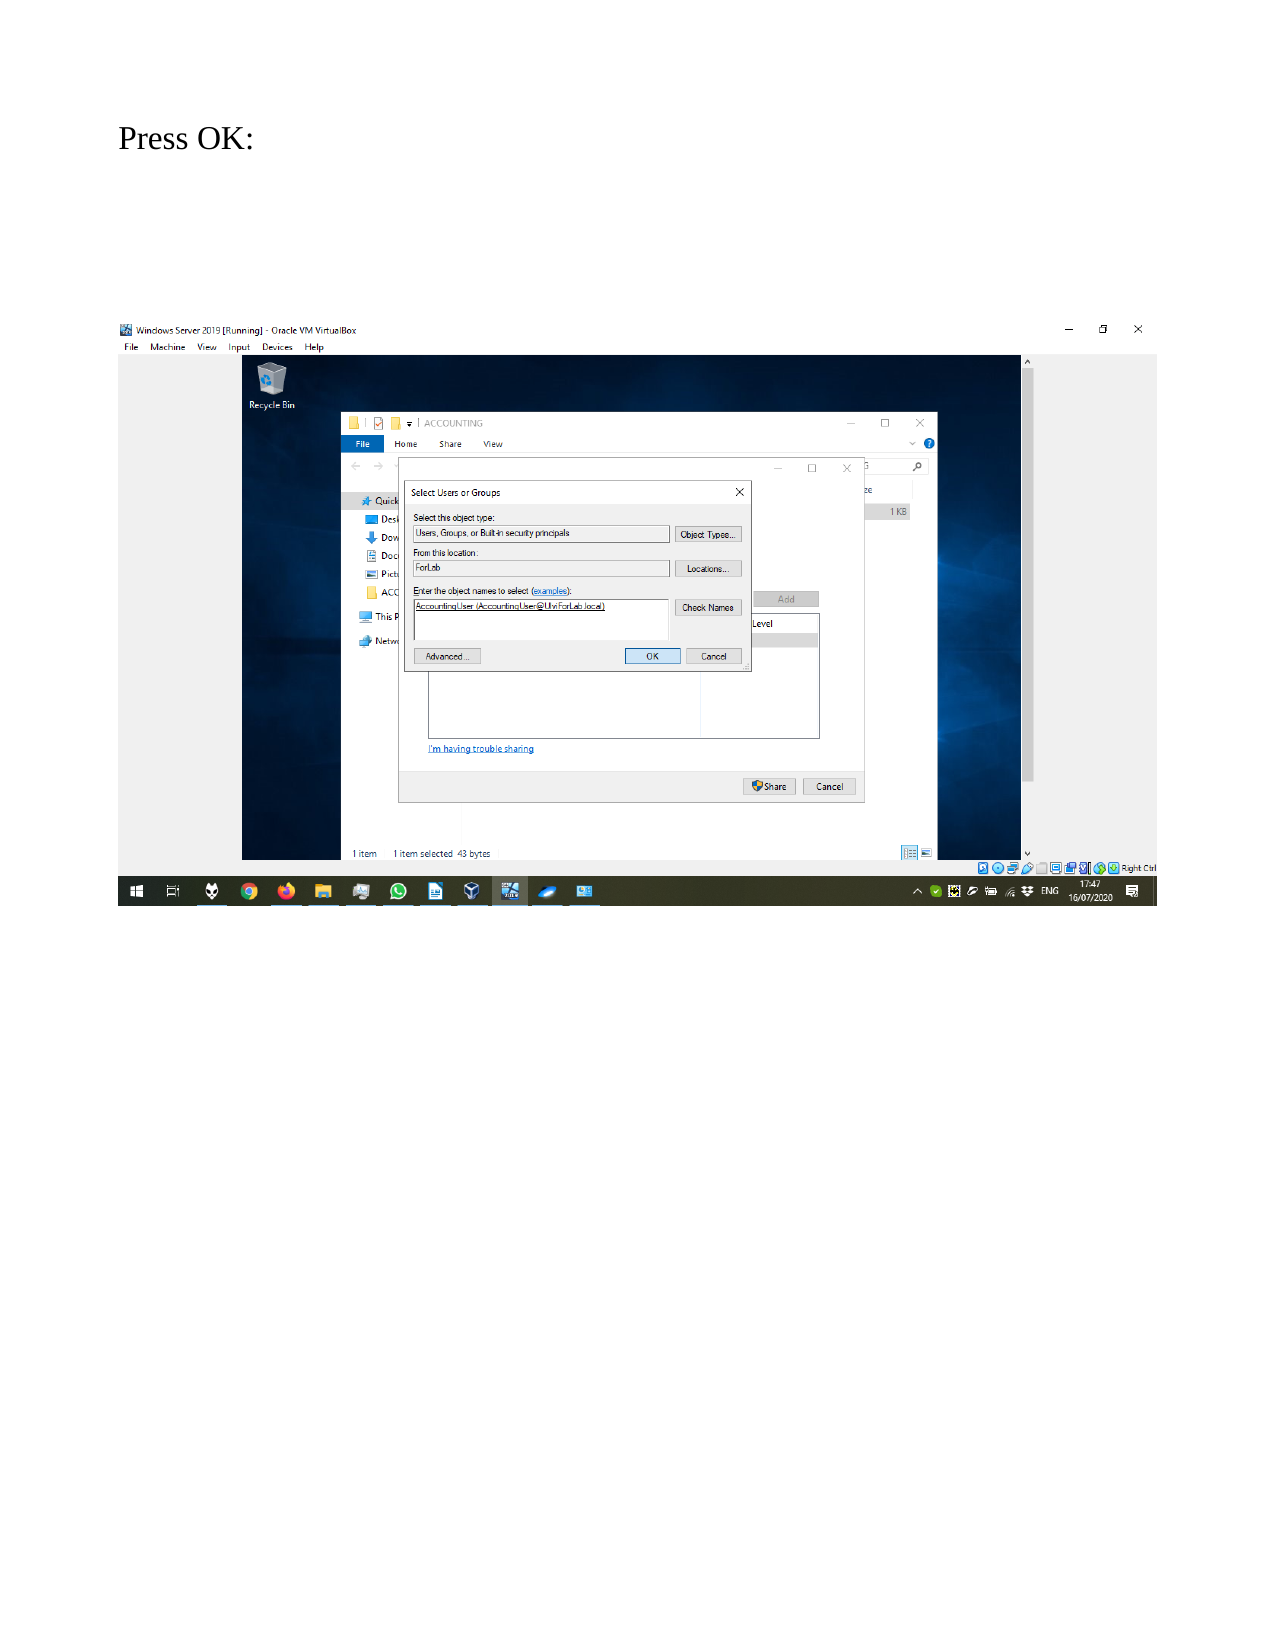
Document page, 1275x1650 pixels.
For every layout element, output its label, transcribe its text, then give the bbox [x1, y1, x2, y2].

text Press OK: [118, 118, 1157, 156]
picture [118, 321, 1157, 906]
